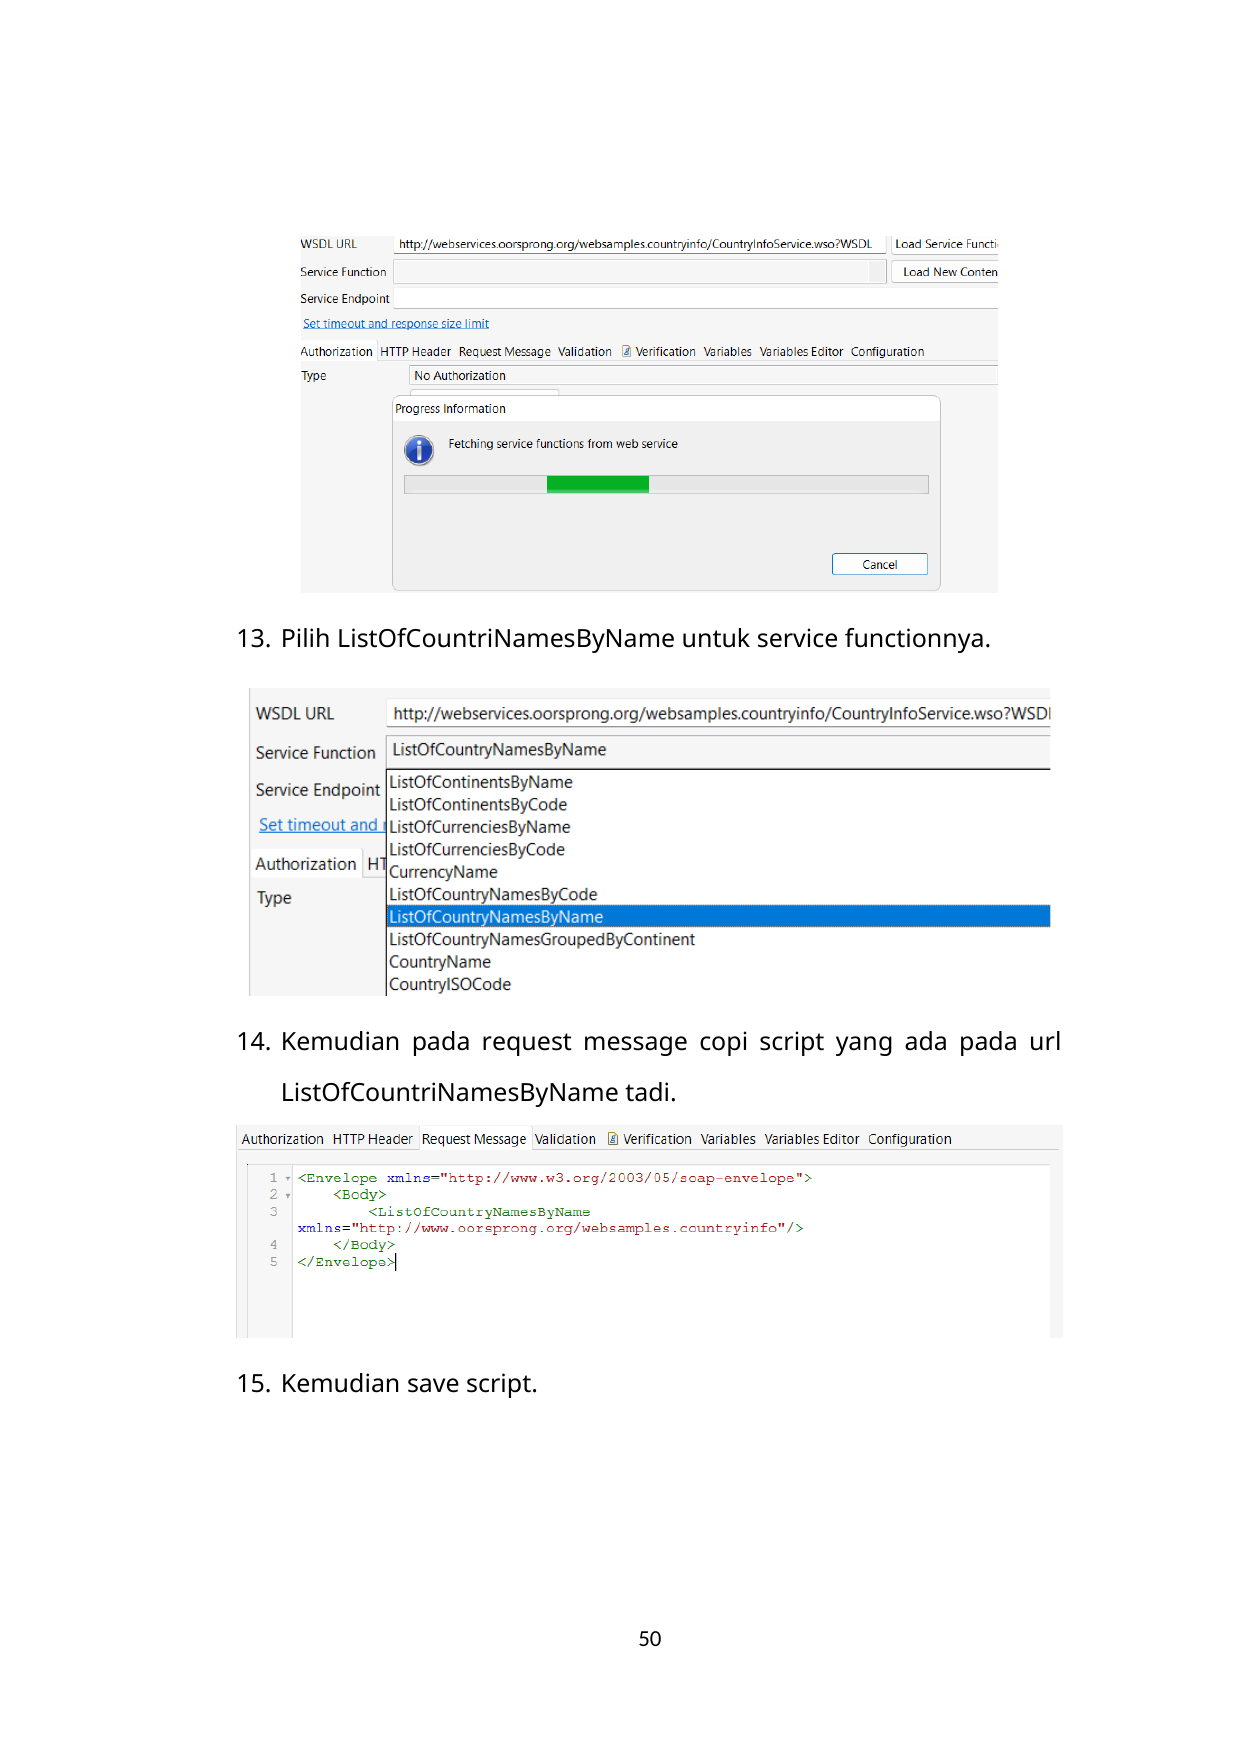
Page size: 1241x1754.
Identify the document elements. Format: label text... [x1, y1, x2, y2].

picture [248, 688, 1051, 996]
list Pilih ListOfCountriNamesByName untuk service functionnya. [236, 621, 1063, 654]
picture [301, 236, 999, 593]
list Kemudian pada request message copi script yang ada pada url ListOfCountriNamesByName tadi. [236, 1024, 1063, 1109]
list Kemudian save script. [236, 1366, 1063, 1400]
picture [236, 1125, 1064, 1338]
